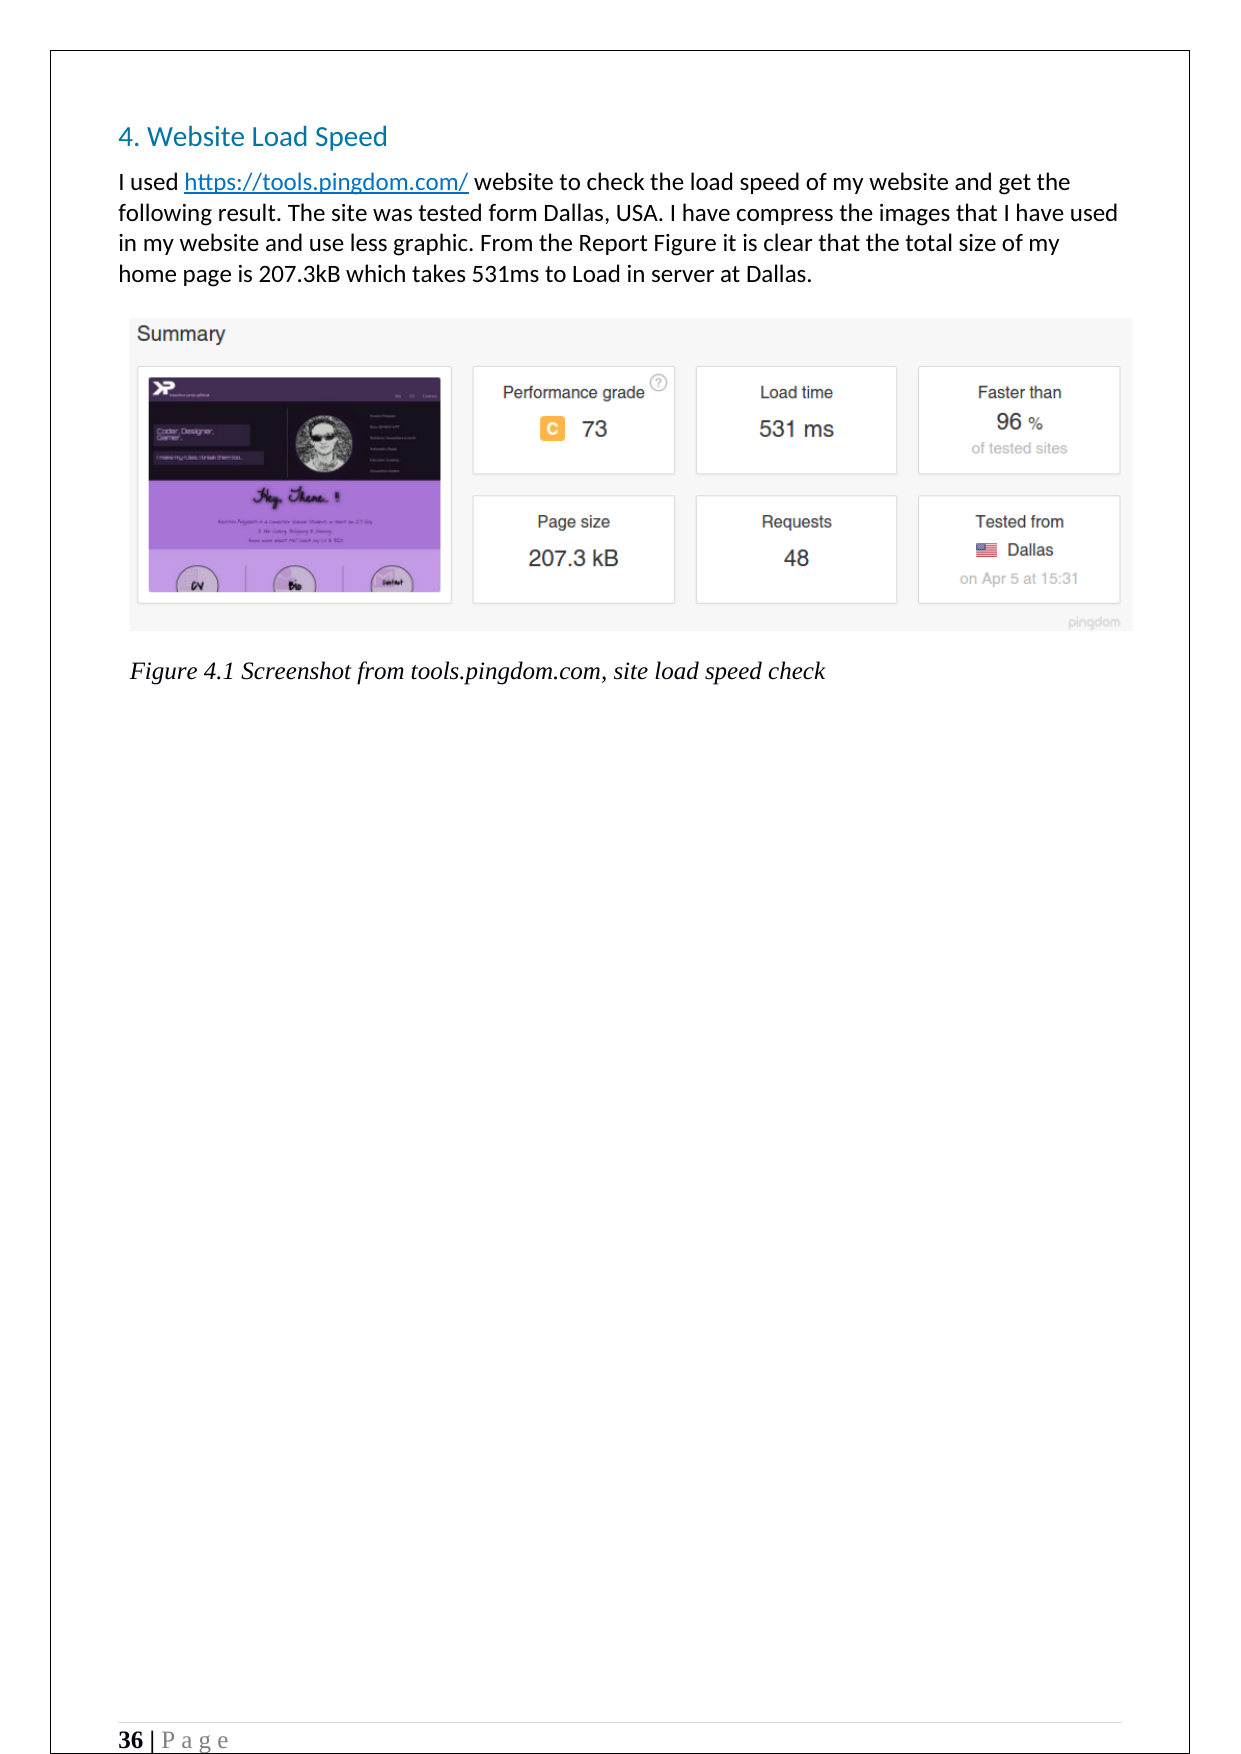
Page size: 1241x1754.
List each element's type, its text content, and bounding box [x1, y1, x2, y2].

picture [129, 318, 1133, 631]
text I used https://tools.pingdom.com/ website to check the load speed of my website and get the following result. The site was tested form Dallas, USA. I have compress the images that I have used in my website and use less graphic. From the Report Figure it is clear that the total size of my home page is 207.3kB which takes 531ms to Load in server at Dallas. [118, 166, 1122, 288]
text 4. Website Load Speed [118, 118, 1122, 154]
